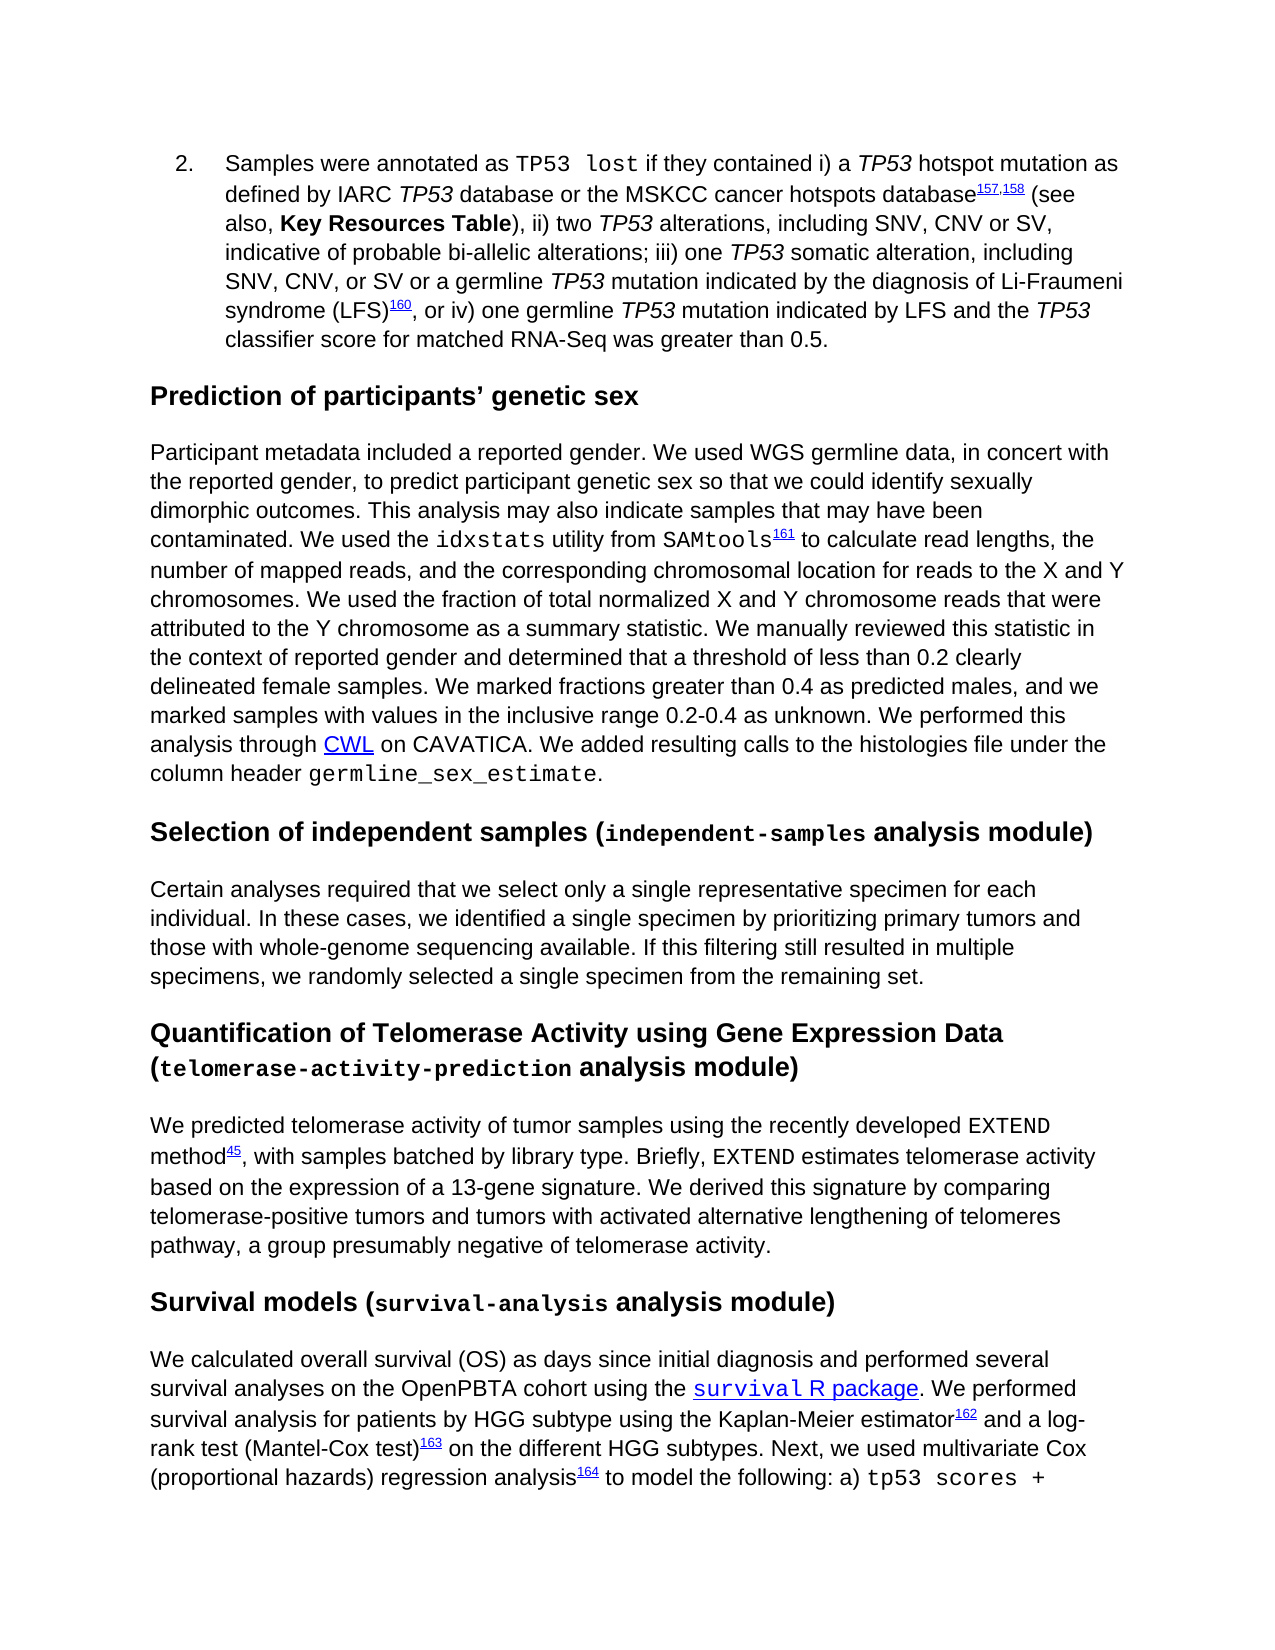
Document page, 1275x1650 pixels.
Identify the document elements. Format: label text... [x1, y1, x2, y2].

text Participant metadata included a reported gender. We used WGS germline data, in concert with the reported gender, to predict participant genetic sex so that we could identify sexually dimorphic outcomes. This analysis may also indicate samples that may have been contaminated. We used the idxstats utility from SAMtools161 to calculate read lengths, the number of mapped reads, and the corresponding chromosomal location for reads to the X and Y chromosomes. We used the fraction of total normalized X and Y chromosome reads that were attributed to the Y chromosome as a summary statistic. We manually reviewed this statistic in the context of reported gender and determined that a threshold of less than 0.2 clearly delineated female samples. We marked fractions greater than 0.4 as predicted males, and we marked samples with values in the inclusive range 0.2-0.4 as unknown. We performed this analysis through CWL on CAVATICA. We added resulting calls to the histologies file under the column header germline_sex_estimate. [150, 439, 1125, 788]
list Samples were annotated as TP53 lost if they contained i) a TP53 hotspot mutation as defined by IARC TP53 database or the MSKCC cancer hotspots database157,158 (see also, Key Resources Table), ii) two TP53 alterations, including SNV, CNV or SV, indicative of probable bi-allelic alterations; iii) one TP53 somatic alteration, including SNV, CNV, or SV or a germline TP53 mutation indicated by the diagnosis of Li-Fraumeni syndrome (LFS)160, or iv) one germline TP53 mutation indicated by LFS and the TP53 classifier score for matched RNA-Seq was greater than 0.5. [175, 150, 1125, 352]
text We predicted telomerase activity of tumor samples using the recently developed EXTEND method45, with samples batched by library type. Briefly, EXTEND estimates telomerase activity based on the expression of a 13-gene signature. We derived this signature by comparing telomerase-positive tumors and tumors with activated alternative lengthening of telomeres pathway, a group presumably negative of telomerase activity. [150, 1112, 1125, 1258]
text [150, 1346, 1125, 1492]
subtitle Survival models (survival-analysis analysis module) [150, 1286, 1125, 1318]
subtitle Selection of independent samples (independent-samples analysis module) [150, 816, 1125, 848]
subtitle Quantification of Telomerase Activity using Gene Expression Data (telomerase-activity-prediction analysis module) [150, 1017, 1125, 1084]
subtitle Prediction of participants’ genetic sex [150, 380, 1125, 411]
text Certain analyses required that we select only a single representative specimen for each individual. In these cases, we identified a single specimen by prioritizing primary tumors and those with whole-genome sequencing available. If this filtering still resulted in multiple specimens, we randomly selected a single specimen from the remaining set. [150, 876, 1125, 989]
